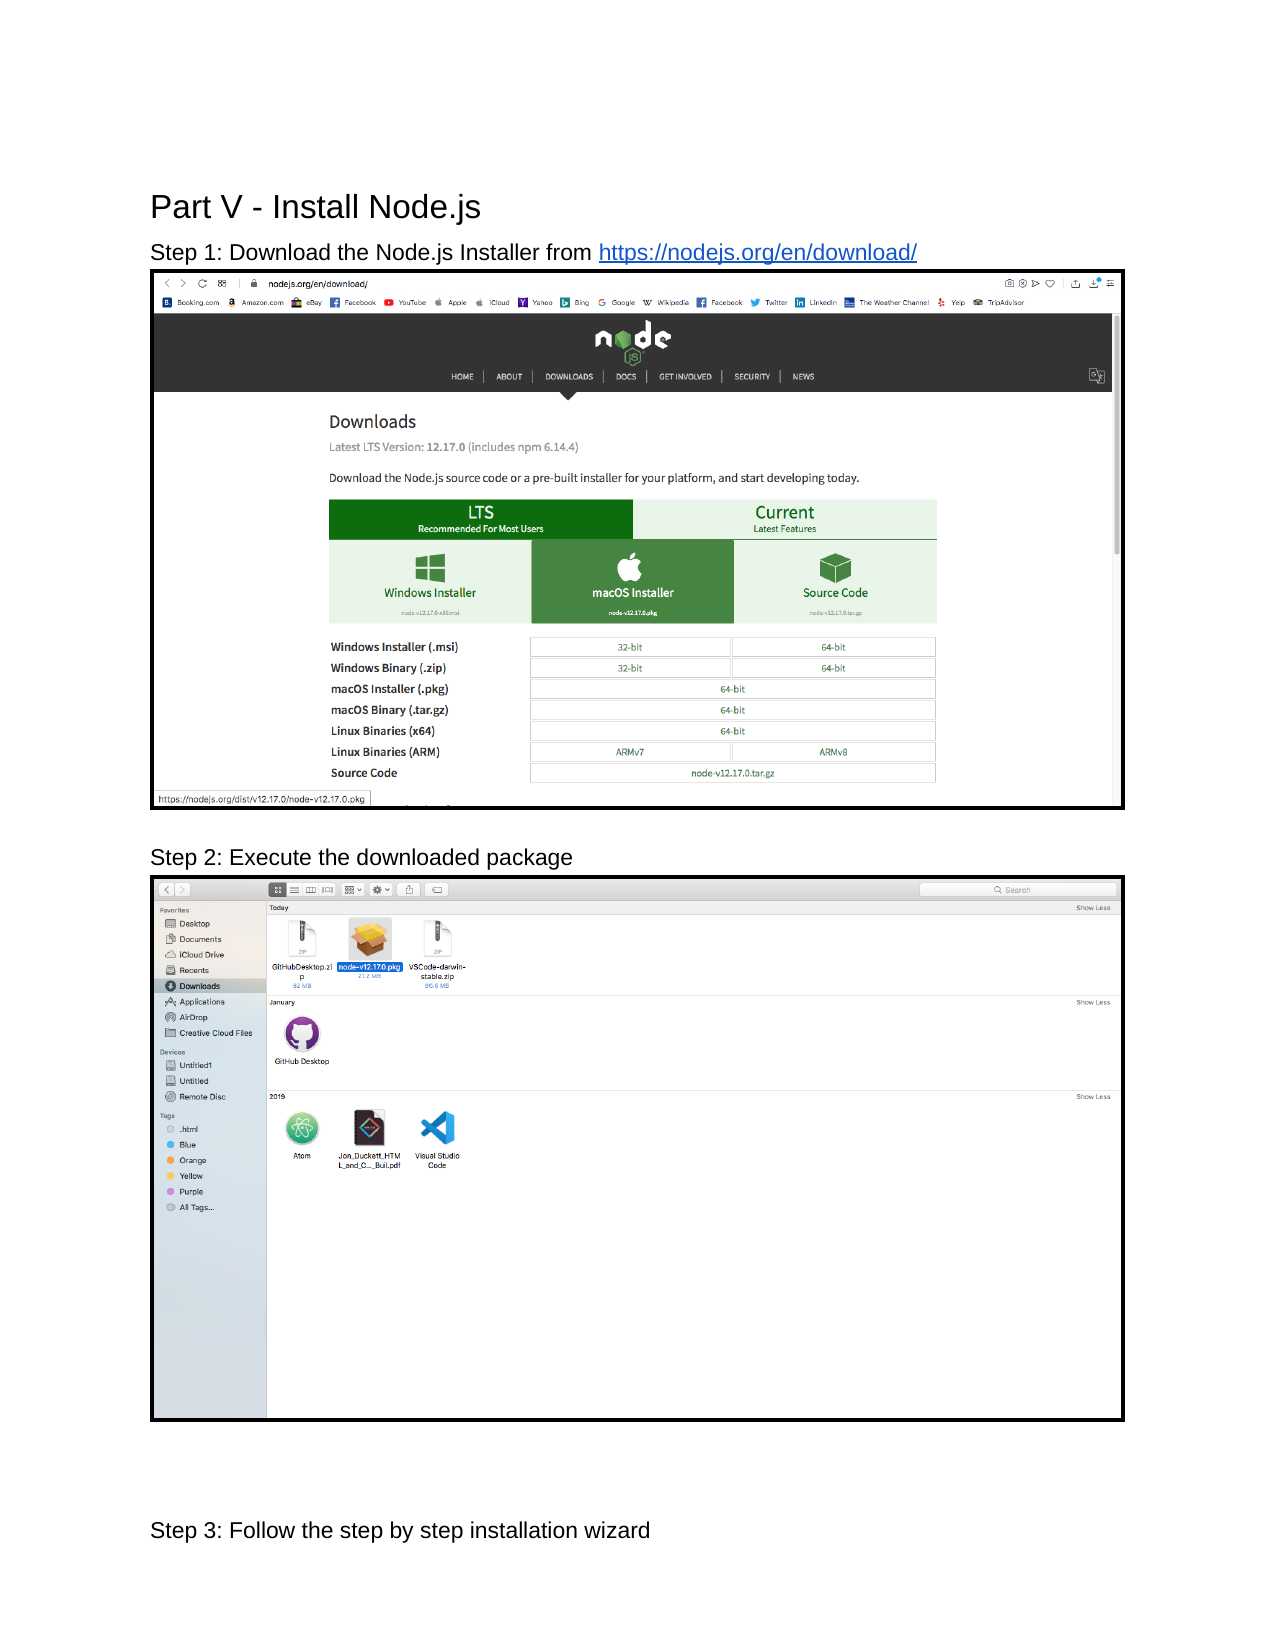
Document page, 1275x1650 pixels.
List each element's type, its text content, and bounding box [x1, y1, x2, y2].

text Step 3: Follow the step by step installation wizard [150, 1517, 1125, 1543]
text Step 2: Execute the downloaded package [150, 844, 1125, 871]
subtitle Part V - Install Node.js [150, 187, 1125, 226]
text Step 1: Download the Node.js Installer from https://nodejs.org/en/download/ [150, 238, 1125, 265]
picture [154, 879, 1121, 1418]
picture [154, 273, 1121, 806]
